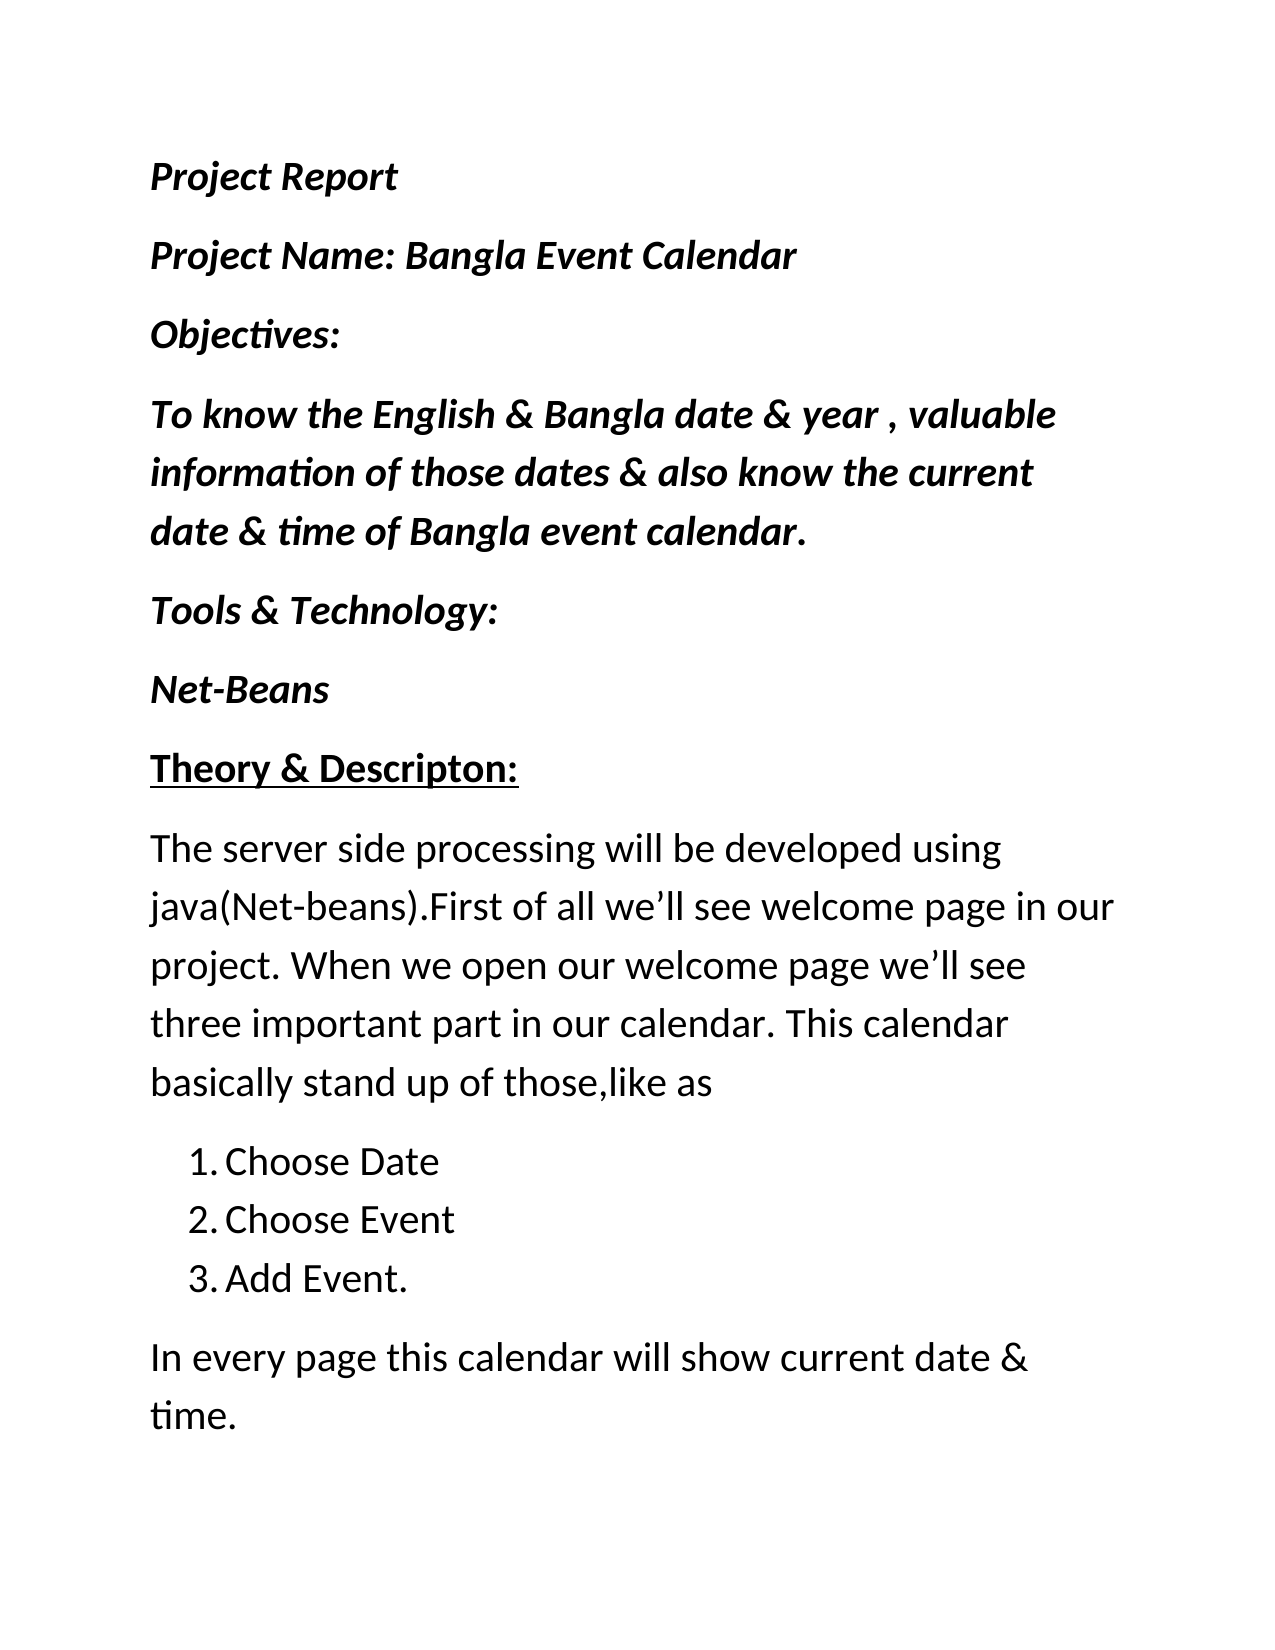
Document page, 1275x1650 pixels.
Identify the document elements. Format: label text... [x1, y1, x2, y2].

list Choose Date [187, 1135, 1125, 1186]
list Choose Event [187, 1193, 1125, 1244]
text Tools & Technology: [150, 584, 1125, 635]
text Net-Beans [150, 663, 1125, 714]
text Project Report [150, 150, 1125, 201]
text In every page this calendar will show current date & time. [150, 1331, 1125, 1440]
text Project Name: Bangla Event Calendar [150, 229, 1125, 280]
list Add Event. [187, 1252, 1125, 1302]
text To know the English & Bangla date & year , valuable information of those dates & also know the current date & time of Bangla event calendar. [150, 388, 1125, 556]
text Objectives: [150, 308, 1125, 359]
text Theory & Descripton: [150, 742, 1125, 793]
text The server side processing will be developed using java(Net-beans).First of all we’ll see welcome page in our project. When we open our welcome page we’ll see three important part in our calendar. This calendar basically stand up of those,like as [150, 822, 1125, 1106]
